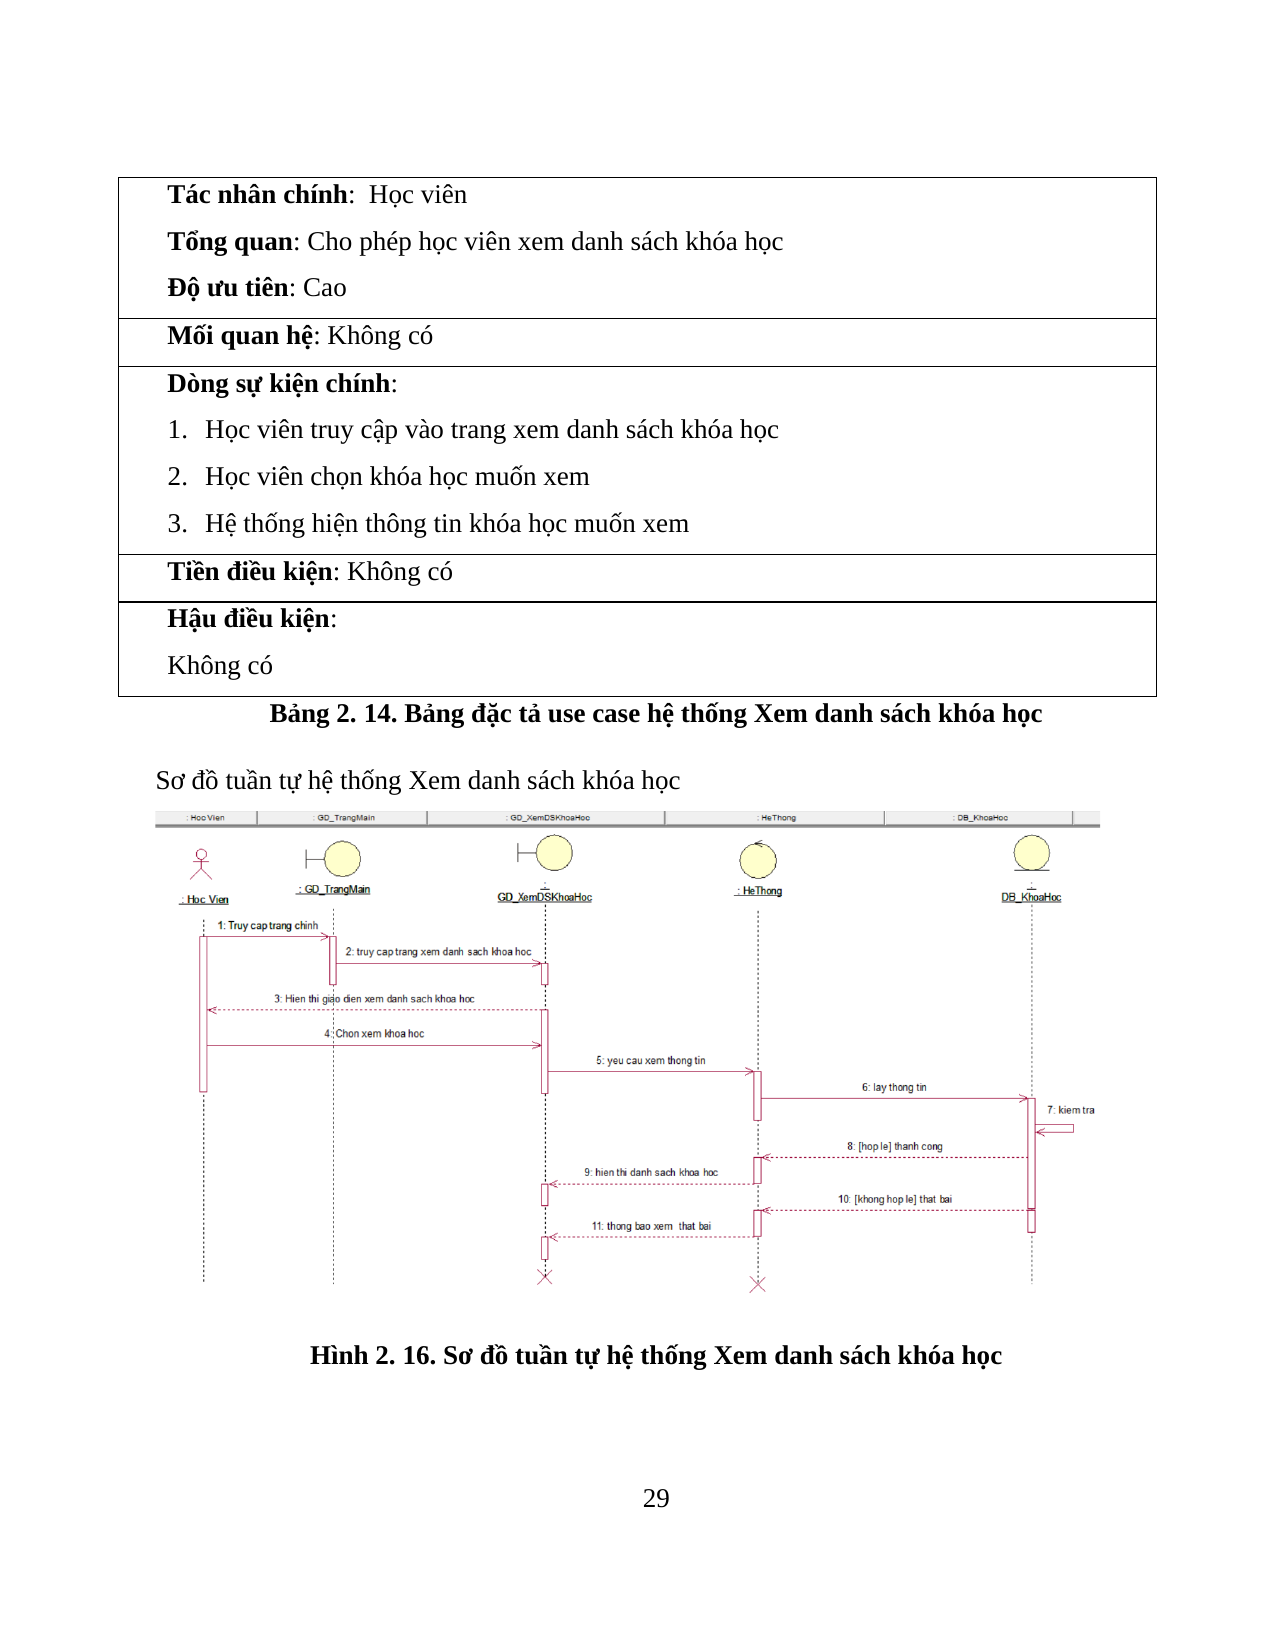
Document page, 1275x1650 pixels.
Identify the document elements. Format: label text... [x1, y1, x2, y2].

text Sơ đồ tuần tự hệ thống Xem danh sách khóa học [118, 764, 1157, 795]
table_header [119, 178, 1156, 318]
text Hình 2. 16. Sơ đồ tuần tự hệ thống Xem danh sách khóa học [118, 1339, 1157, 1370]
table_cell Hậu điều kiện: Không có [119, 603, 1156, 696]
table_cell Mối quan hệ: Không có [119, 319, 1156, 366]
table_cell Dòng sự kiện chính: Học viên truy cập vào trang xem danh sách khóa học Học viên chọn khóa học muốn xem Hệ thống hiện thông tin khóa học muốn xem [119, 367, 1156, 554]
text Bảng 2. 14. Bảng đặc tả use case hệ thống Xem danh sách khóa học [118, 697, 1157, 728]
picture [155, 811, 1101, 1324]
table_cell Tiền điều kiện: Không có [119, 555, 1156, 601]
